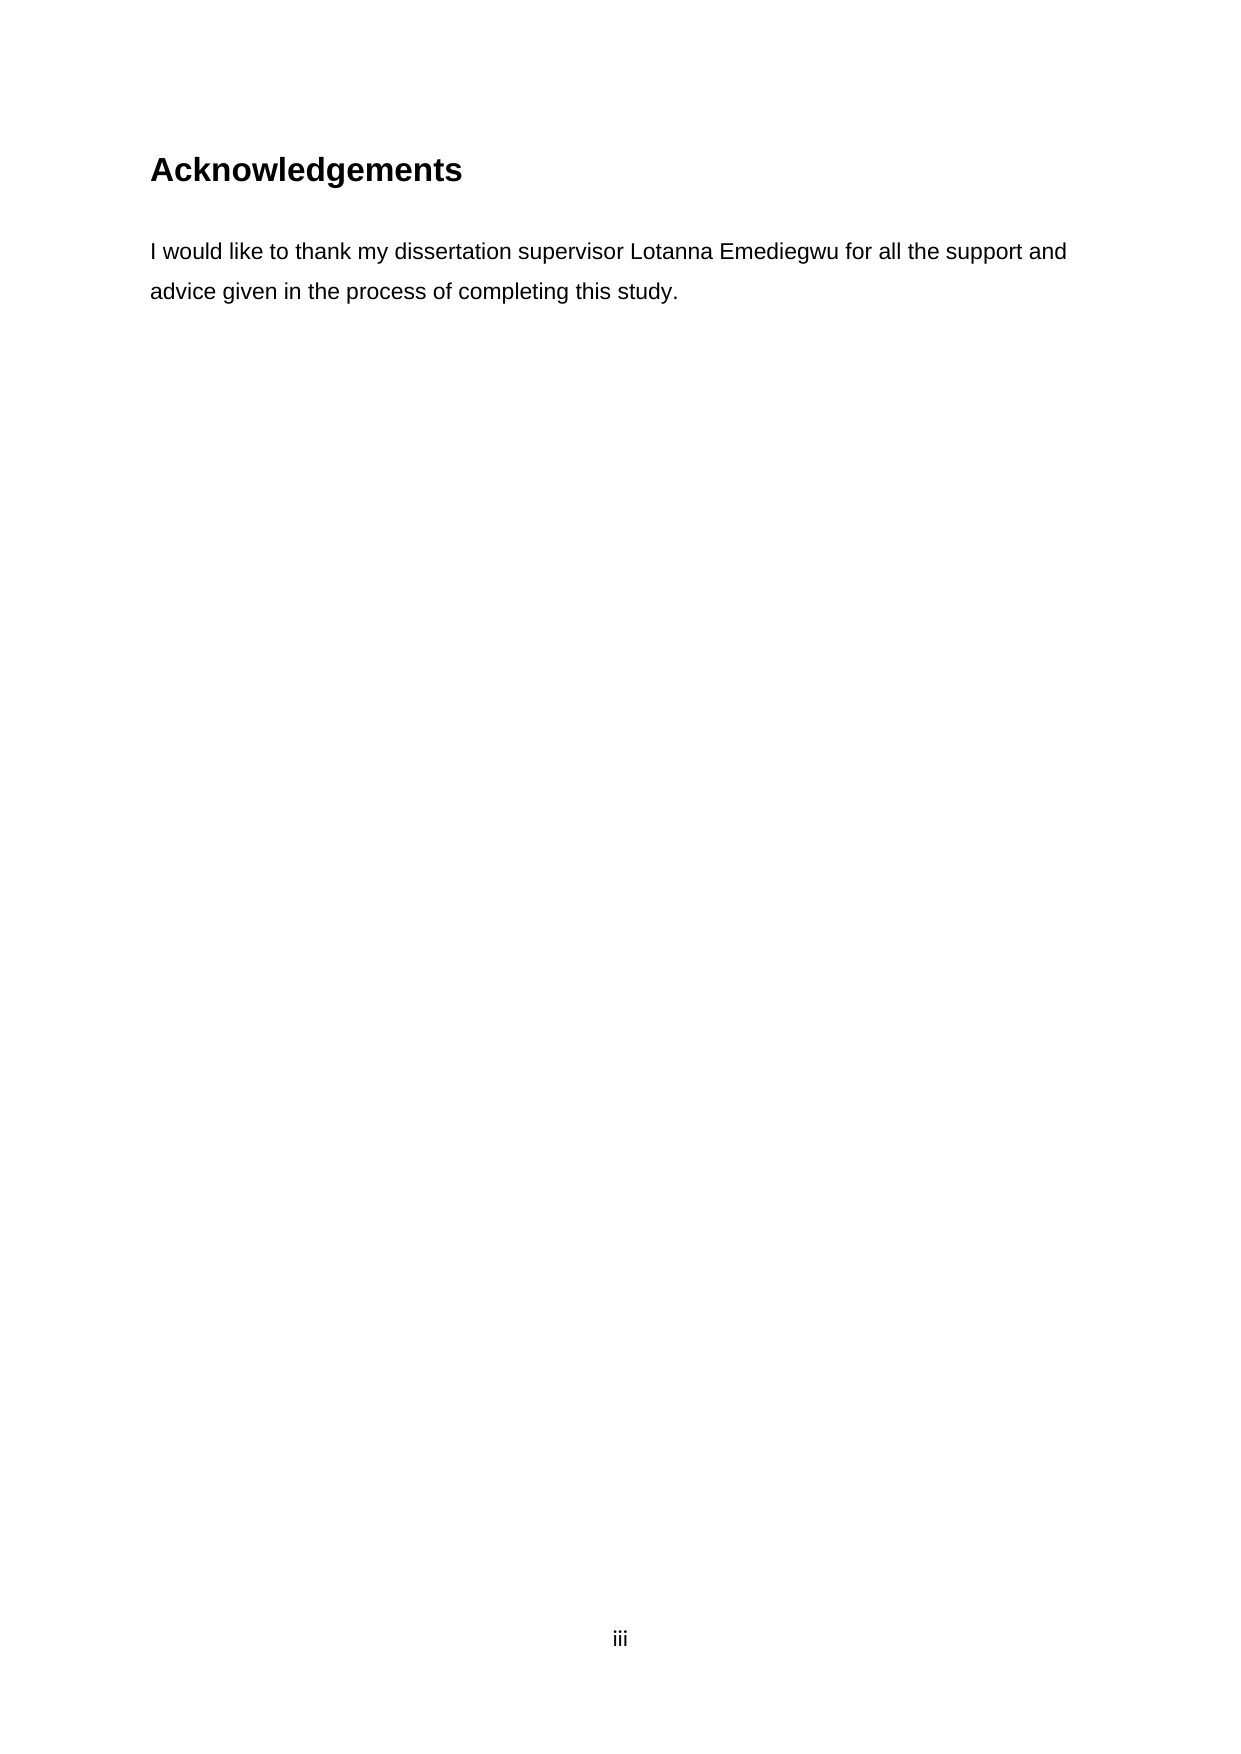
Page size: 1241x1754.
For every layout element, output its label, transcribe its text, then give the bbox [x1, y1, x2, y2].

text I would like to thank my dissertation supervisor Lotanna Emediegwu for all the support and advice given in the process of completing this study. [150, 238, 1090, 304]
subtitle Acknowledgements [150, 150, 1090, 188]
